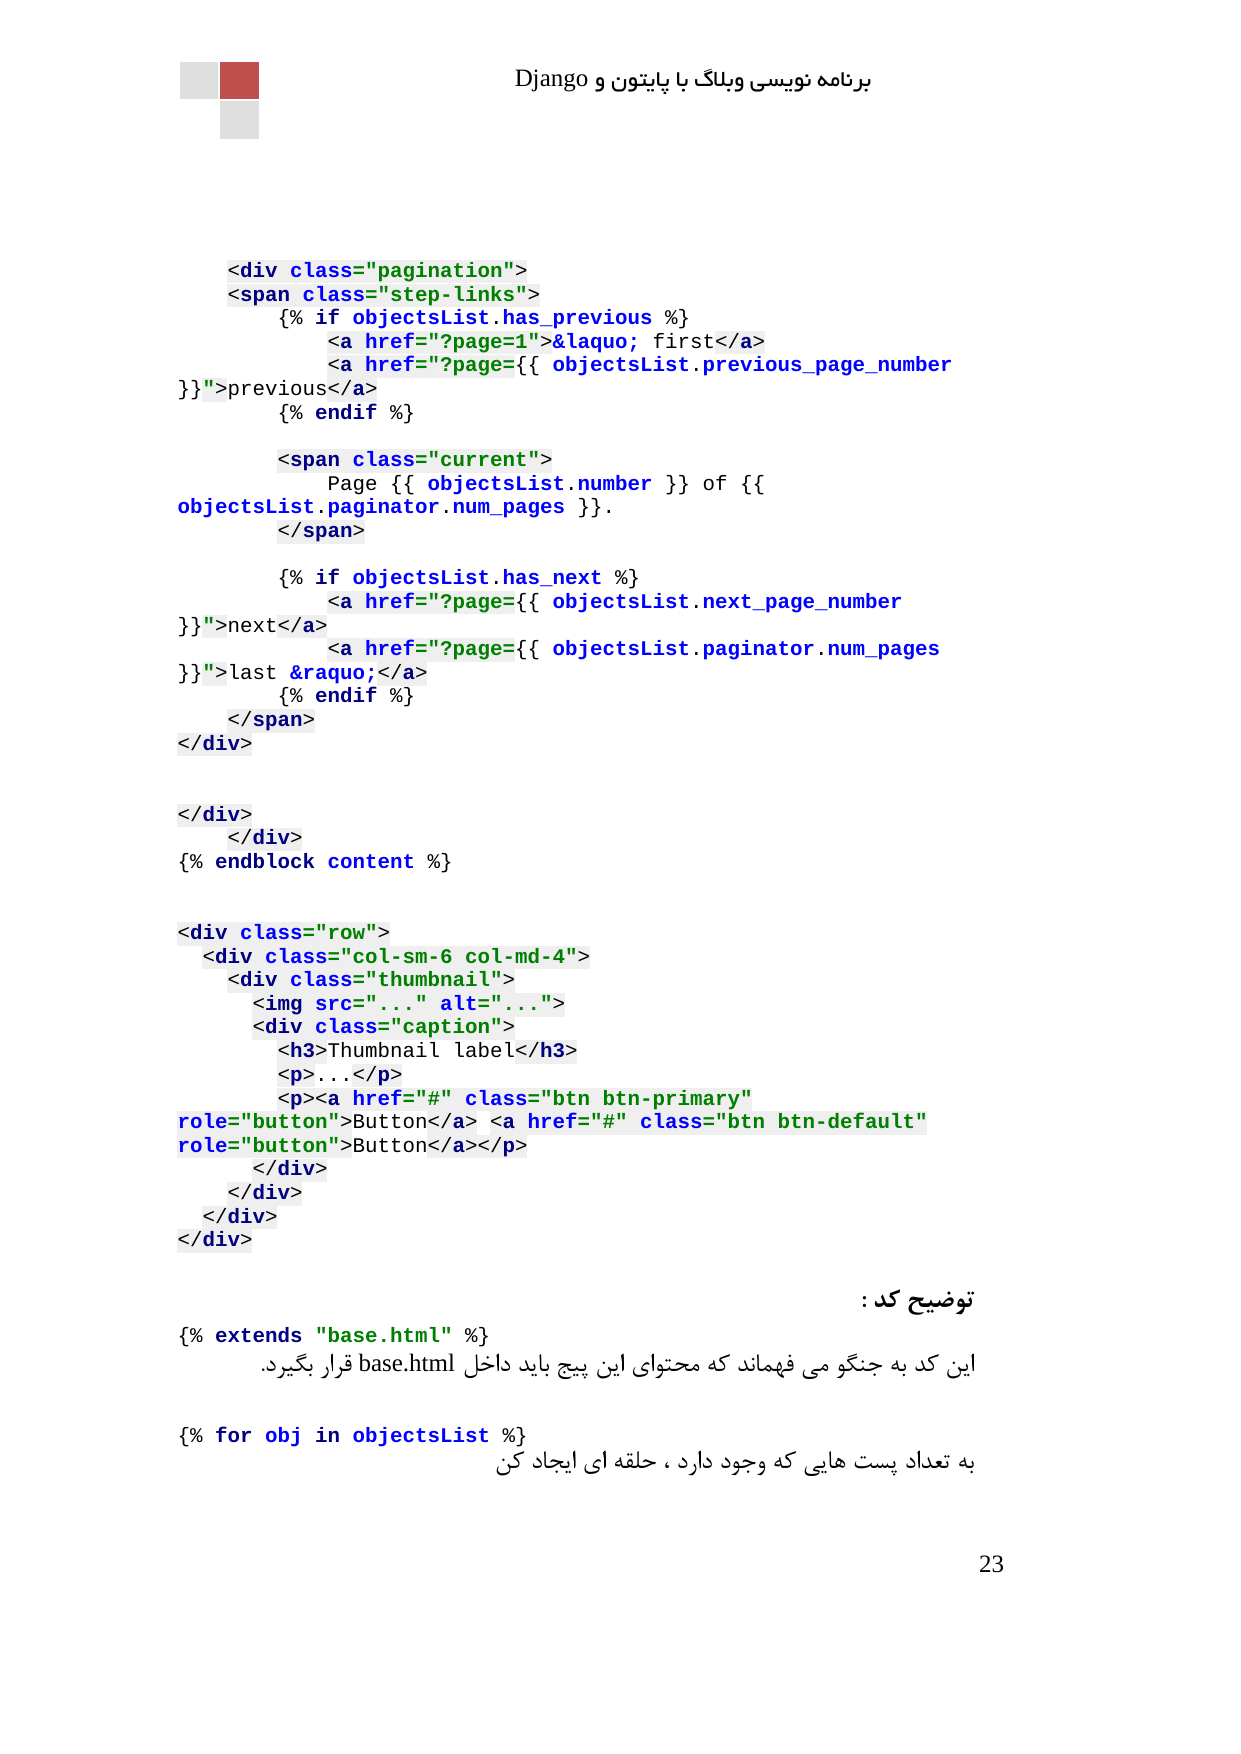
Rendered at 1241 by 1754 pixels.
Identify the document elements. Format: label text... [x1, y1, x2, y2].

text {% for obj in objectsList %} [177, 1425, 1004, 1449]
text توضیح کد : [177, 1289, 1004, 1318]
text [177, 236, 1004, 1253]
text به تعداد پست هایی که وجود دارد ، حلقه ای ایجاد کن [177, 1449, 1004, 1478]
text این کد به جنگو می فهماند که محتوای این پیج باید داخل base.html قرار بگیرد. [177, 1348, 1004, 1382]
text {% extends "base.html" %} [177, 1325, 1004, 1348]
